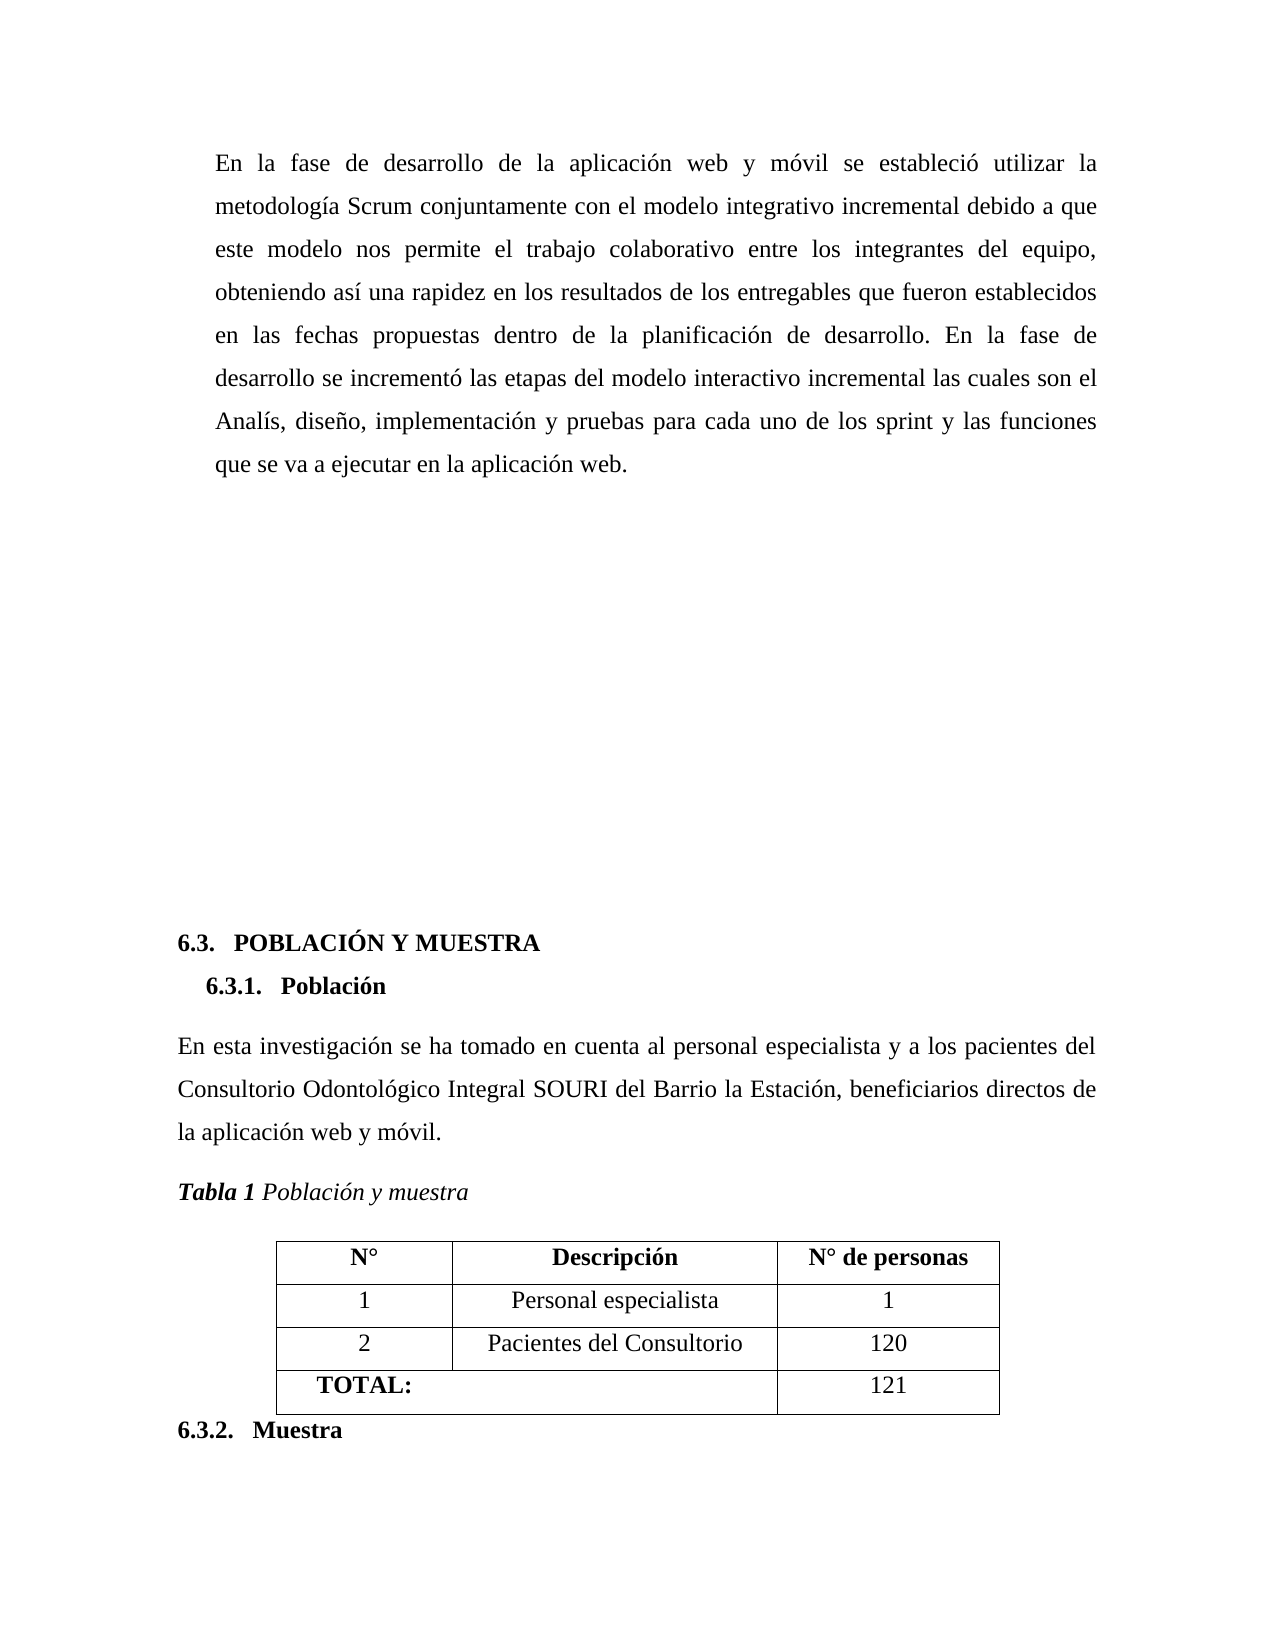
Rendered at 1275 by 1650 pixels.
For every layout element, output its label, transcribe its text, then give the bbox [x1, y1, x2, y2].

table_cell 120 [778, 1328, 999, 1369]
table_header Descripción [453, 1242, 777, 1284]
table_header N° de personas [778, 1242, 999, 1284]
list Población [206, 971, 1098, 1000]
table_header N° [277, 1242, 452, 1284]
table_cell Personal especialista [453, 1285, 777, 1327]
table_cell [453, 1371, 777, 1414]
table_cell TOTAL: [277, 1371, 452, 1414]
text En la fase de desarrollo de la aplicación web y móvil se estableció utilizar la metodología Scrum conjuntamente con el modelo integrativo incremental debido a que este modelo nos permite el trabajo colaborativo entre los integrantes del equipo, obteniendo así una rapidez en los resultados de los entregables que fueron establecidos en las fechas propuestas dentro de la planificación de desarrollo. En la fase de desarrollo se incrementó las etapas del modelo interactivo incremental las cuales son el Analís, diseño, implementación y pruebas para cada uno de los sprint y las funciones que se va a ejecutar en la aplicación web. [215, 148, 1098, 478]
table_cell 121 [778, 1371, 999, 1414]
table_cell 1 [277, 1285, 452, 1327]
table_cell Pacientes del Consultorio [453, 1328, 777, 1369]
list Muestra [177, 1415, 1098, 1443]
text En esta investigación se ha tomado en cuenta al personal especialista y a los pacientes del Consultorio Odontológico Integral SOURI del Barrio la Estación, beneficiarios directos de la aplicación web y móvil. [177, 1031, 1098, 1146]
list POBLACIÓN Y MUESTRA [177, 928, 1098, 957]
table_cell 2 [277, 1328, 452, 1369]
table_cell 1 [778, 1285, 999, 1327]
